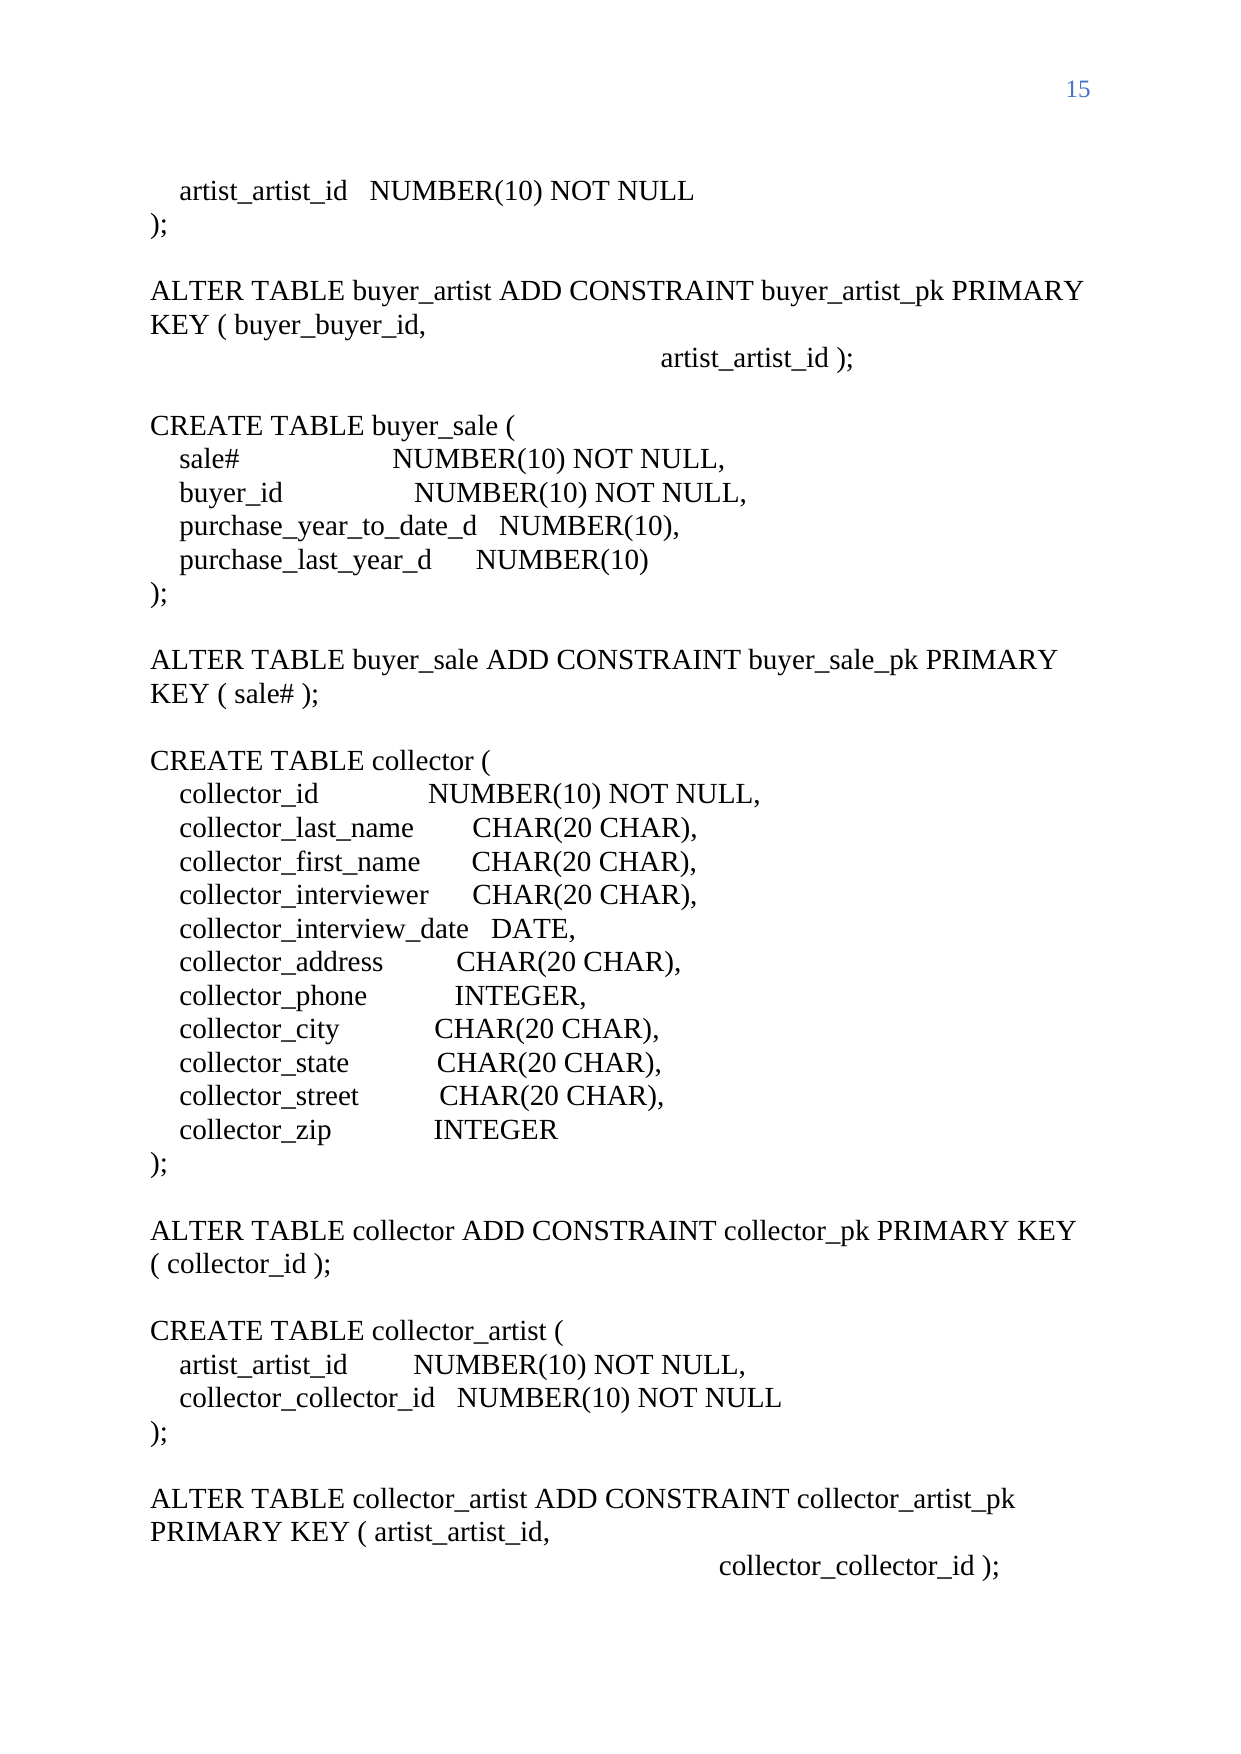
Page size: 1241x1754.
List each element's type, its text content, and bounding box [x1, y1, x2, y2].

text buyer_id NUMBER(10) NOT NULL, [150, 475, 1090, 508]
text ); [150, 1146, 1090, 1179]
text artist_artist_id NUMBER(10) NOT NULL [150, 173, 1090, 206]
text collector_street CHAR(20 CHAR), [150, 1078, 1090, 1112]
text collector_interviewer CHAR(20 CHAR), [150, 877, 1090, 911]
text collector_last_name CHAR(20 CHAR), [150, 810, 1090, 844]
text collector_state CHAR(20 CHAR), [150, 1045, 1090, 1078]
text CREATE TABLE buyer_sale ( [150, 408, 1090, 441]
text ); [150, 575, 1090, 609]
text CREATE TABLE collector ( [150, 743, 1090, 777]
text artist_artist_id ); [150, 341, 1090, 374]
text ); [150, 206, 1090, 240]
text collector_zip INTEGER [150, 1112, 1090, 1146]
text collector_first_name CHAR(20 CHAR), [150, 844, 1090, 877]
text ALTER TABLE collector ADD CONSTRAINT collector_pk PRIMARY KEY ( collector_id ); [150, 1213, 1090, 1280]
text artist_artist_id NUMBER(10) NOT NULL, [150, 1347, 1090, 1380]
text collector_id NUMBER(10) NOT NULL, [150, 777, 1090, 810]
text collector_interview_date DATE, [150, 911, 1090, 944]
text ALTER TABLE collector_artist ADD CONSTRAINT collector_artist_pk PRIMARY KEY ( artist_artist_id, [150, 1481, 1090, 1548]
text purchase_year_to_date_d NUMBER(10), [150, 508, 1090, 542]
text collector_address CHAR(20 CHAR), [150, 944, 1090, 978]
text CREATE TABLE collector_artist ( [150, 1313, 1090, 1347]
text collector_city CHAR(20 CHAR), [150, 1011, 1090, 1045]
text sale# NUMBER(10) NOT NULL, [150, 441, 1090, 475]
text ALTER TABLE buyer_artist ADD CONSTRAINT buyer_artist_pk PRIMARY KEY ( buyer_buyer_id, [150, 273, 1090, 341]
text ); [150, 1414, 1090, 1447]
text ALTER TABLE buyer_sale ADD CONSTRAINT buyer_sale_pk PRIMARY KEY ( sale# ); [150, 642, 1090, 709]
text collector_collector_id ); [150, 1548, 1090, 1582]
text purchase_last_year_d NUMBER(10) [150, 542, 1090, 575]
text collector_collector_id NUMBER(10) NOT NULL [150, 1380, 1090, 1414]
text collector_phone INTEGER, [150, 978, 1090, 1011]
